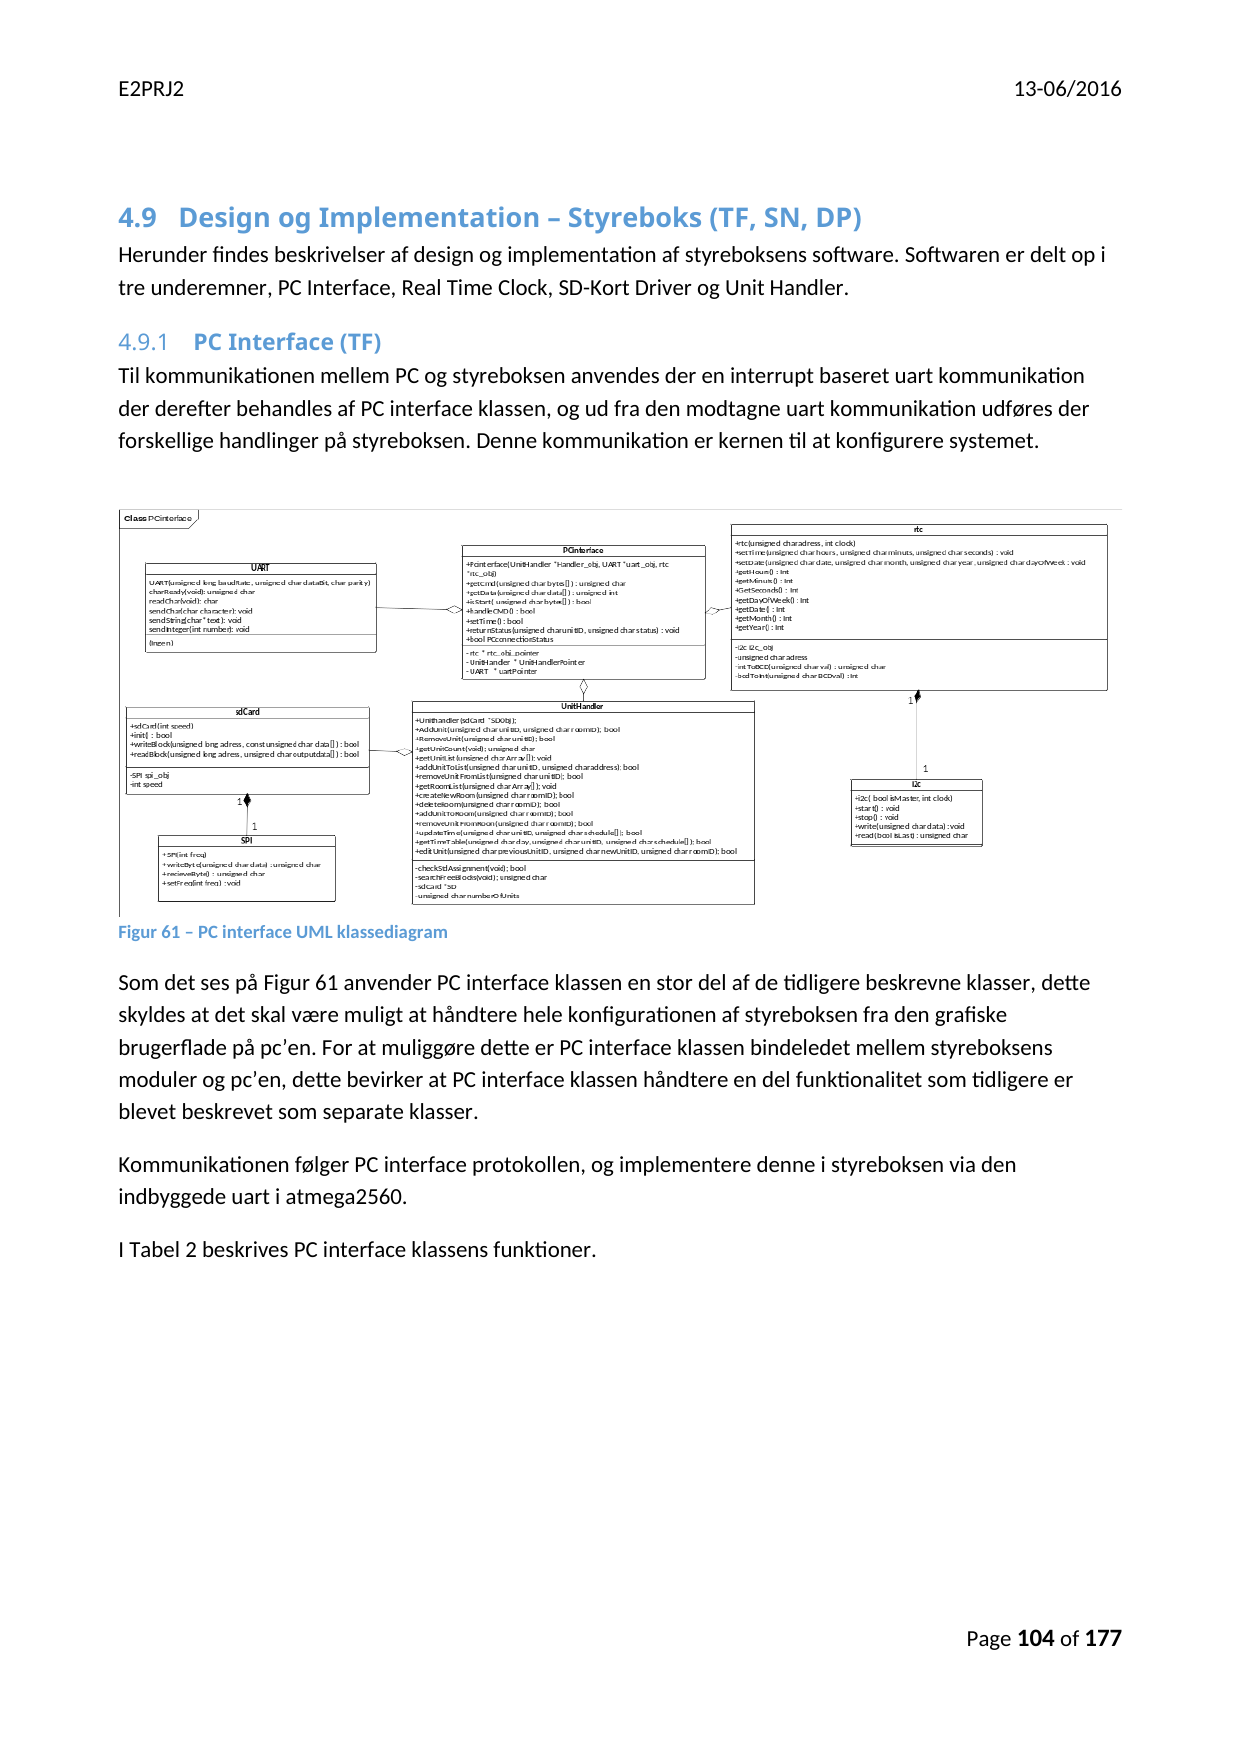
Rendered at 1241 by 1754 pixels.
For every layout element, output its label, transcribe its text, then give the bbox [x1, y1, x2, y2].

text Som det ses på Figur 61 anvender PC interface klassen en stor del af de tidligere beskrevne klasser, dette skyldes at det skal være muligt at håndtere hele konfigurationen af styreboksen fra den grafiske brugerflade på pc’en. For at muliggøre dette er PC interface klassen bindeledet mellem styreboksens moduler og pc’en, dette bevirker at PC interface klassen håndtere en del funktionalitet som tidligere er blevet beskrevet som separate klasser. [118, 968, 1122, 1125]
subtitle PC Interface (TF) [118, 326, 1122, 357]
subtitle Design og Implementation – Styreboks (TF, SN, DP) [118, 198, 1122, 235]
text Til kommunikationen mellem PC og styreboksen anvendes der en interrupt baseret uart kommunikation der derefter behandles af PC interface klassen, og ud fra den modtagne uart kommunikation udføres der forskellige handlinger på styreboksen. Denne kommunikation er kernen til at konfigurere systemet. [118, 362, 1122, 454]
text Kommunikationen følger PC interface protokollen, og implementere denne i styreboksen via den indbyggede uart i atmega2560. [118, 1150, 1122, 1210]
text Herunder findes beskrivelser af design og implementation af styreboksens software. Softwaren er delt op i tre underemner, PC Interface, Real Time Clock, SD-Kort Driver og Unit Handler. [118, 240, 1122, 301]
